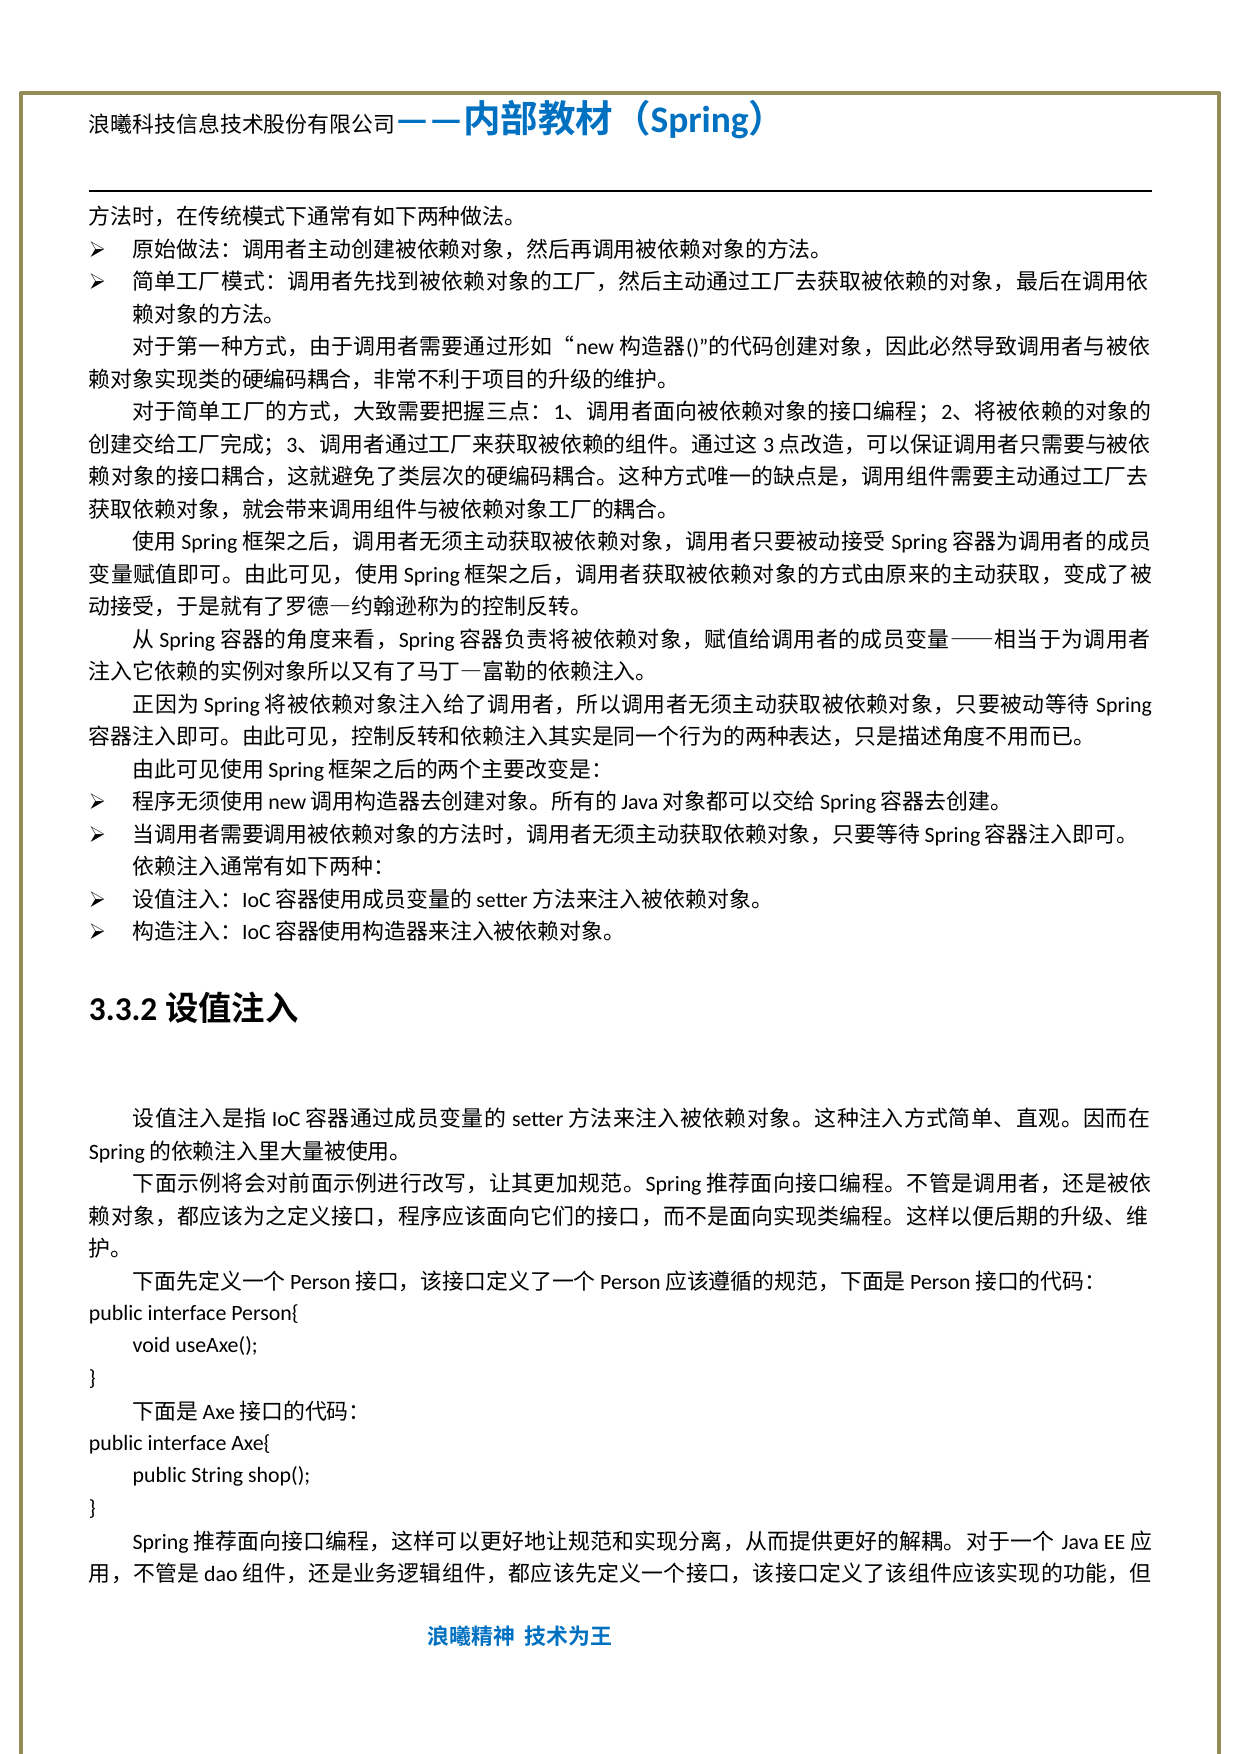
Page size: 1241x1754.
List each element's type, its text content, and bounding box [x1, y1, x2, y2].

subtitle 3.3.2 设值注入 [89, 973, 1152, 1038]
list 构造注入：IoC容器使用构造器来注入被依赖对象。 [89, 914, 1152, 946]
text 依赖注入通常有如下两种： [132, 849, 1152, 881]
text 下面先定义一个Person接口，该接口定义了一个Person应该遵循的规范，下面是Person接口的代码： [89, 1263, 1152, 1296]
list 当调用者需要调用被依赖对象的方法时，调用者无须主动获取依赖对象，只要等待Spring容器注入即可。 [89, 816, 1152, 849]
text 使用Spring框架之后，调用者无须主动获取被依赖对象，调用者只要被动接受Spring容器为调用者的成员变量赋值即可。由此可见，使用Spring框架之后，调用者获取被依赖对象的方式由原来的主动获取，变成了被动接受，于是就有了罗德—约翰逊称为的控制反转。 [89, 524, 1152, 621]
text 对于第一种方式，由于调用者需要通过形如“new 构造器()”的代码创建对象，因此必然导致调用者与被依赖对象实现类的硬编码耦合，非常不利于项目的升级的维护。 [89, 329, 1152, 394]
text public interface Axe{ [89, 1426, 1152, 1458]
text 对于简单工厂的方式，大致需要把握三点：1、调用者面向被依赖对象的接口编程；2、将被依赖的对象的创建交给工厂完成；3、调用者通过工厂来获取被依赖的组件。通过这3点改造，可以保证调用者只需要与被依赖对象的接口耦合，这就避免了类层次的硬编码耦合。这种方式唯一的缺点是，调用组件需要主动通过工厂去获取依赖对象，就会带来调用组件与被依赖对象工厂的耦合。 [89, 394, 1152, 524]
list 原始做法：调用者主动创建被依赖对象，然后再调用被依赖对象的方法。 [89, 231, 1152, 264]
text public interface Person{ [89, 1296, 1152, 1328]
text 设值注入是指IoC容器通过成员变量的setter方法来注入被依赖对象。这种注入方式简单、直观。因而在Spring的依赖注入里大量被使用。 [89, 1101, 1152, 1166]
text } [89, 1361, 1152, 1393]
text 由此可见使用Spring框架之后的两个主要改变是： [89, 751, 1152, 784]
text 下面示例将会对前面示例进行改写，让其更加规范。Spring推荐面向接口编程。不管是调用者，还是被依赖对象，都应该为之定义接口，程序应该面向它们的接口，而不是面向实现类编程。这样以便后期的升级、维护。 [89, 1166, 1152, 1263]
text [89, 199, 1152, 231]
text 下面是Axe接口的代码： [89, 1393, 1152, 1426]
text 从Spring容器的角度来看，Spring容器负责将被依赖对象，赋值给调用者的成员变量——相当于为调用者注入它依赖的实例对象所以又有了马丁—富勒的依赖注入。 [89, 621, 1152, 686]
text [89, 1523, 1152, 1588]
text } [89, 1491, 1152, 1523]
list 程序无须使用new调用构造器去创建对象。所有的Java对象都可以交给Spring容器去创建。 [89, 784, 1152, 816]
text 正因为Spring将被依赖对象注入给了调用者，所以调用者无须主动获取被依赖对象，只要被动等待Spring容器注入即可。由此可见，控制反转和依赖注入其实是同一个行为的两种表达，只是描述角度不用而已。 [89, 686, 1152, 751]
text void useAxe(); [89, 1328, 1152, 1361]
list 设值注入：IoC容器使用成员变量的setter方法来注入被依赖对象。 [89, 881, 1152, 914]
text public String shop(); [89, 1458, 1152, 1491]
list 简单工厂模式：调用者先找到被依赖对象的工厂，然后主动通过工厂去获取被依赖的对象，最后在调用依赖对象的方法。 [89, 264, 1152, 329]
